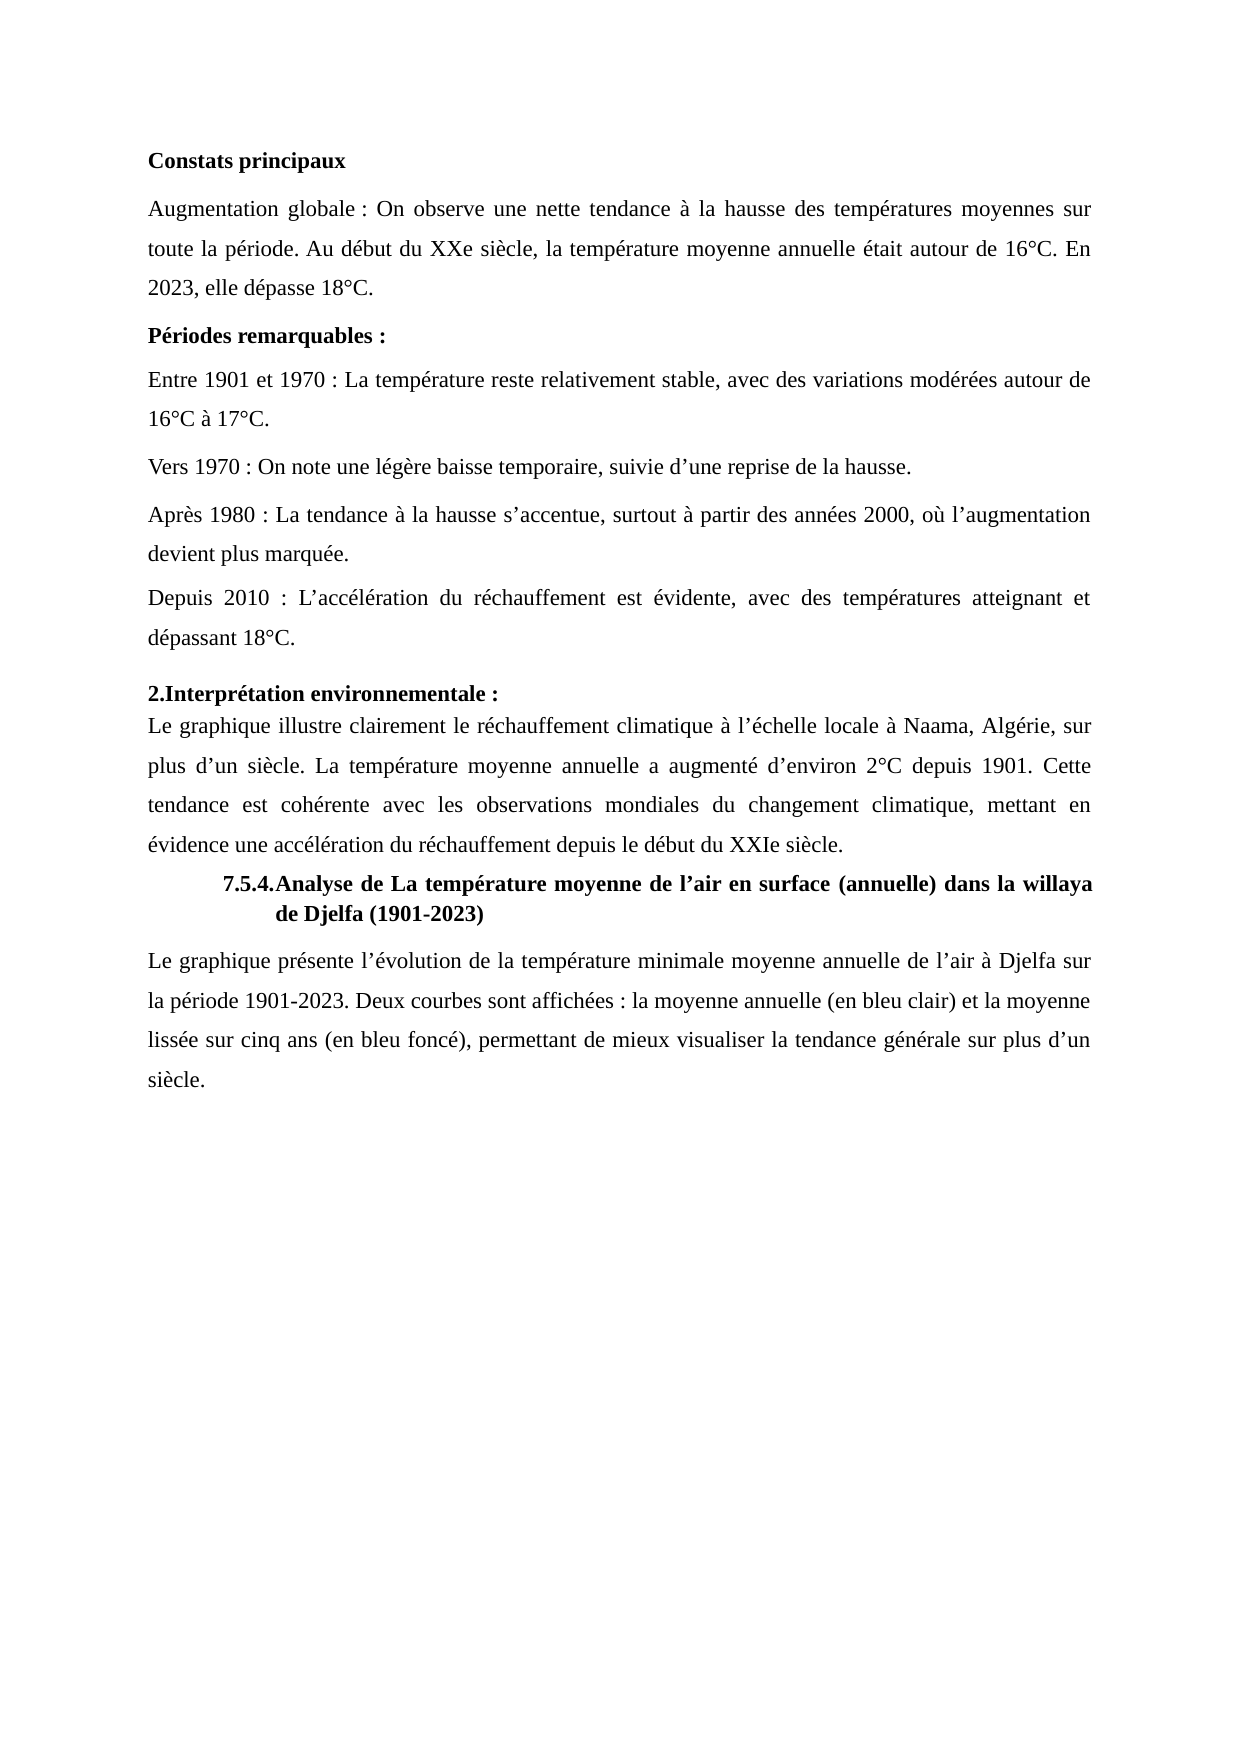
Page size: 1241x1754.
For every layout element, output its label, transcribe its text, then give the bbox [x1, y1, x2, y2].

subtitle Augmentation globale : On observe une nette tendance à la hausse des températures moyennes sur toute la période. Au début du XXe siècle, la température moyenne annuelle était autour de 16°C. En 2023, elle dépasse 18°C. [148, 195, 1093, 301]
subtitle 2.Interprétation environnementale : [148, 680, 1093, 706]
text Depuis 2010 : L’accélération du réchauffement est évidente, avec des températures atteignant et dépassant 18°C. [148, 584, 1093, 650]
list Analyse de La température moyenne de l’air en surface (annuelle) dans la willaya de Djelfa (1901-2023) [223, 870, 1093, 927]
text Entre 1901 et 1970 : La température reste relativement stable, avec des variations modérées autour de 16°C à 17°C. [148, 366, 1093, 432]
subtitle Constats principaux [148, 148, 1093, 174]
text Le graphique présente l’évolution de la température minimale moyenne annuelle de l’air à Djelfa sur la période 1901-2023. Deux courbes sont affichées : la moyenne annuelle (en bleu clair) et la moyenne lissée sur cinq ans (en bleu foncé), permettant de mieux visualiser la tendance générale sur plus d’un siècle. [148, 947, 1093, 1092]
subtitle Après 1980 : La tendance à la hausse s’accentue, surtout à partir des années 2000, où l’augmentation devient plus marquée. [148, 501, 1093, 567]
text Le graphique illustre clairement le réchauffement climatique à l’échelle locale à Naama, Algérie, sur plus d’un siècle. La température moyenne annuelle a augmenté d’environ 2°C depuis 1901. Cette tendance est cohérente avec les observations mondiales du changement climatique, mettant en évidence une accélération du réchauffement depuis le début du XXIe siècle. [148, 712, 1093, 857]
subtitle Périodes remarquables : [148, 322, 1093, 348]
subtitle Vers 1970 : On note une légère baisse temporaire, suivie d’une reprise de la hausse. [148, 453, 1093, 479]
